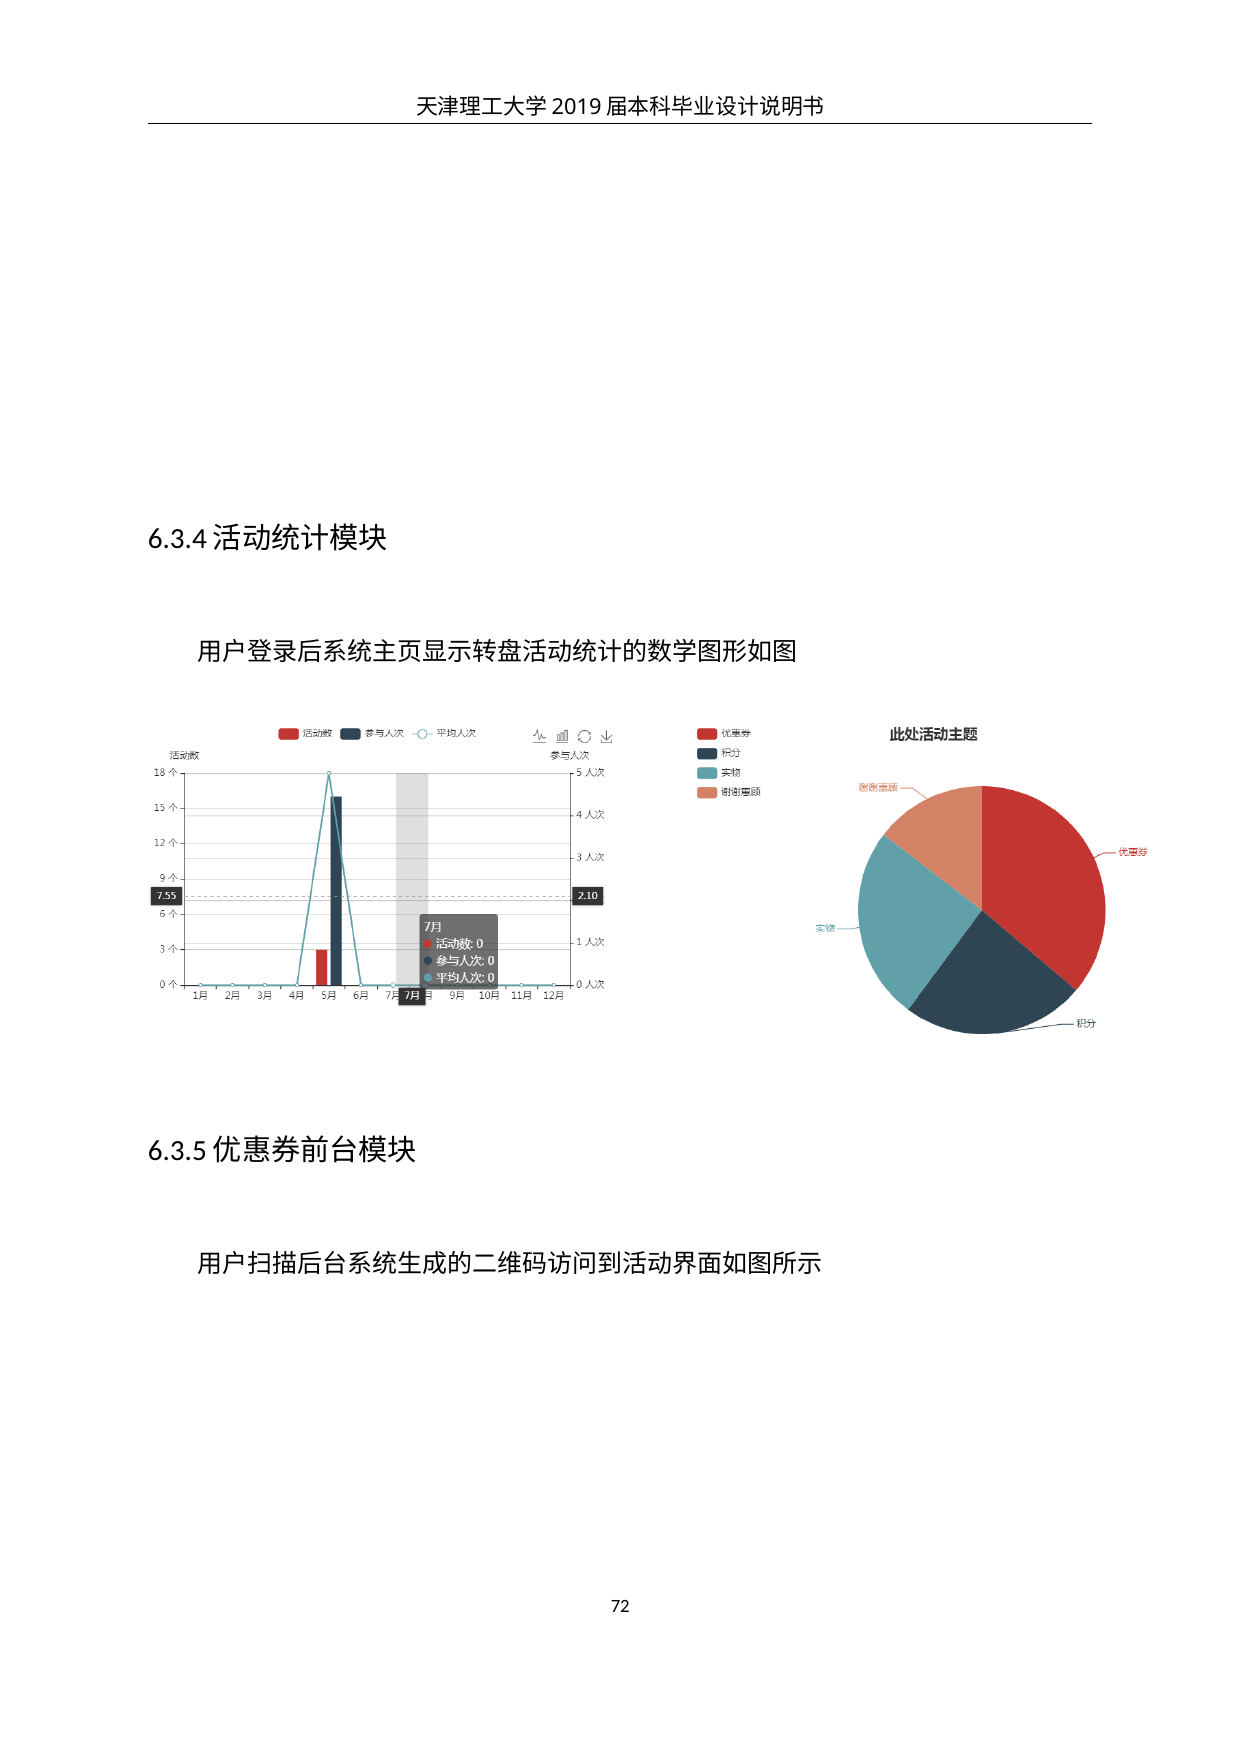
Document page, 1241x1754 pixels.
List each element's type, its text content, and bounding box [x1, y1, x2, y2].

picture [147, 691, 1152, 1063]
subtitle 6.3.4活动统计模块 [148, 504, 1092, 569]
text 用户扫描后台系统生成的二维码访问到活动界面如图所示 [148, 1229, 1092, 1294]
text 用户登录后系统主页显示转盘活动统计的数学图形如图 [148, 617, 1092, 682]
subtitle 6.3.5优惠券前台模块 [148, 1116, 1092, 1181]
